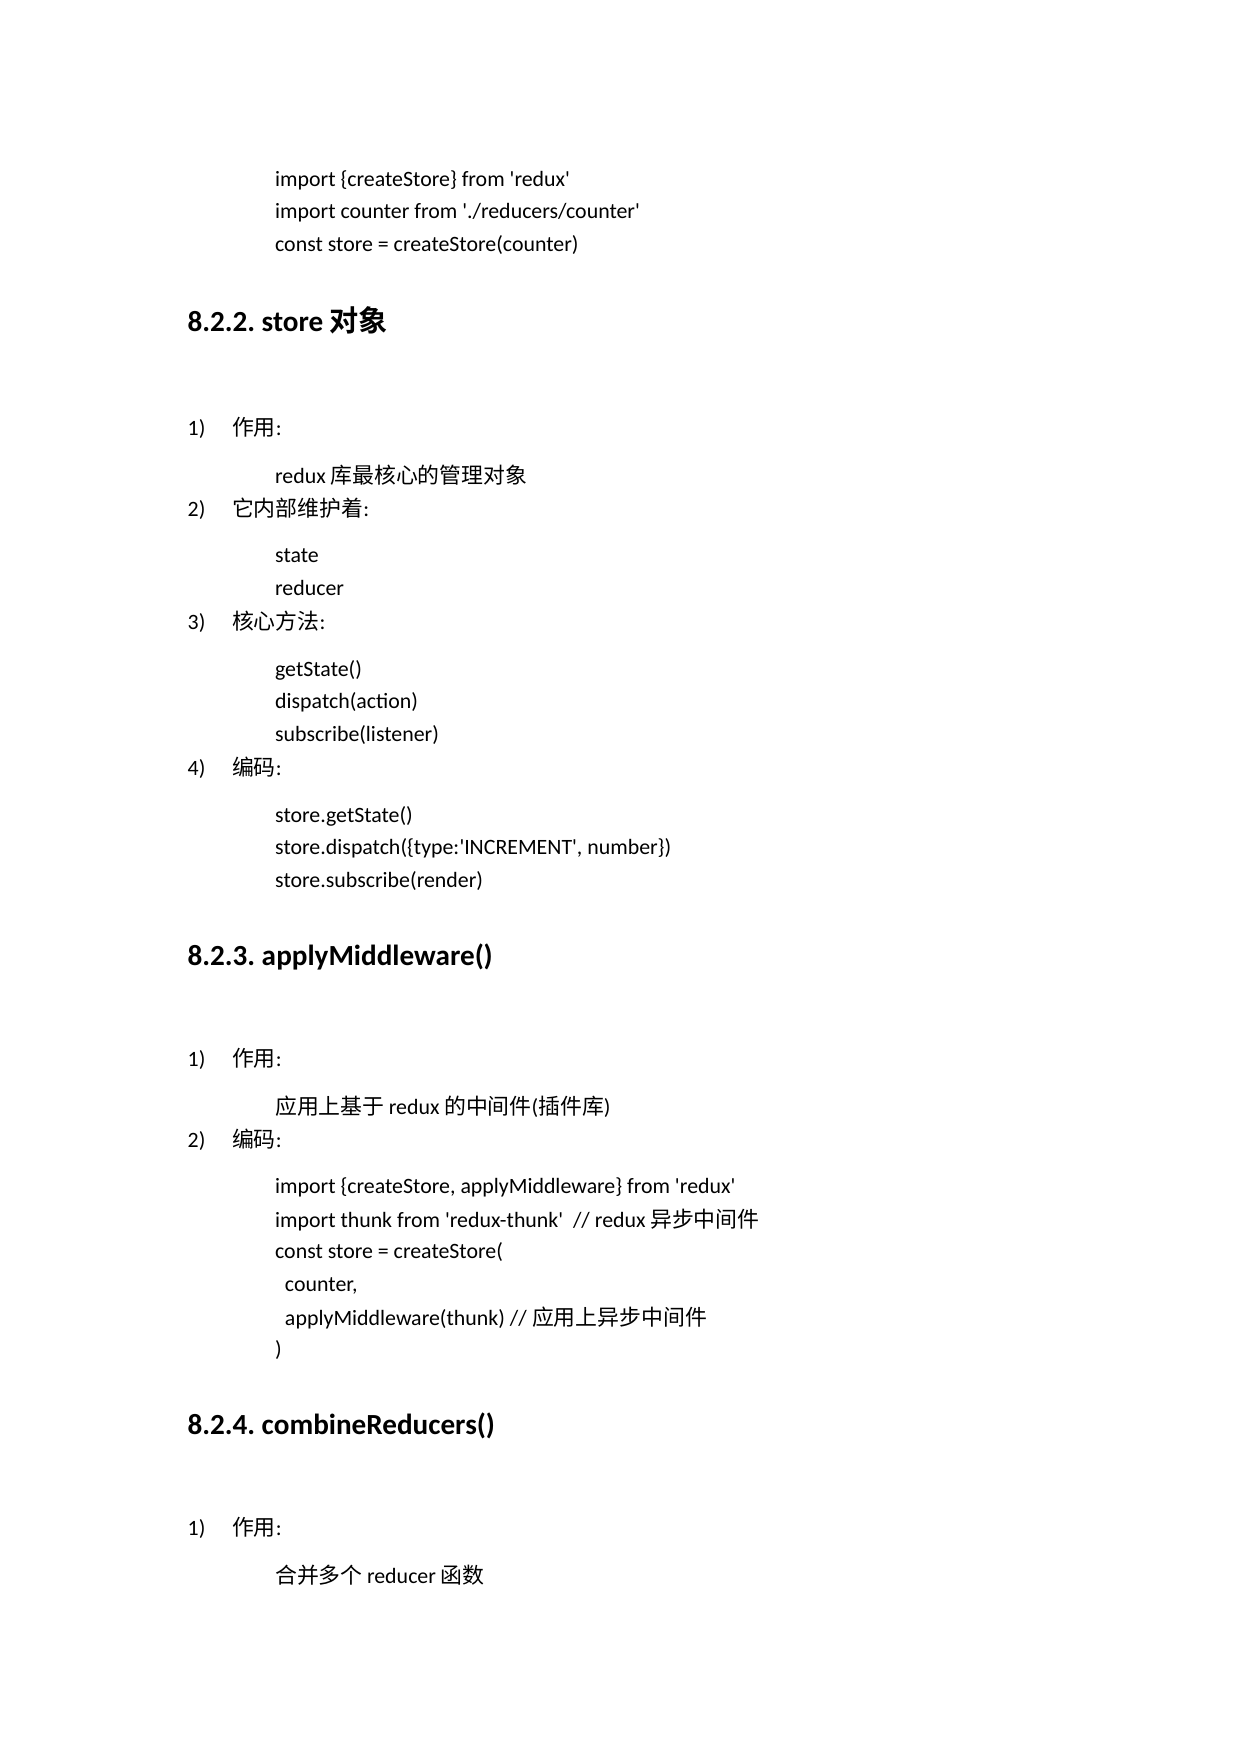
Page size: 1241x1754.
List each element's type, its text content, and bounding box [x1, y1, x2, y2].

text import {createStore, applyMiddleware} from 'redux' [231, 1169, 1053, 1202]
text 应用上基于redux的中间件(插件库) [231, 1089, 1053, 1121]
text import {createStore} from 'redux' [231, 162, 1053, 194]
text store.getState() [187, 798, 1053, 830]
text 合并多个reducer函数 [231, 1558, 1053, 1591]
text store.dispatch({type:'INCREMENT', number}) [187, 830, 1053, 863]
text ) [231, 1332, 1053, 1364]
text state [187, 539, 1053, 571]
text const store = createStore(counter) [231, 227, 1053, 259]
list 编码: [187, 749, 1053, 782]
subtitle 8.2.3. applyMiddleware() [187, 922, 1053, 987]
text import counter from './reducers/counter' [231, 194, 1053, 227]
text const store = createStore( [231, 1234, 1053, 1267]
list 核心方法: [187, 604, 1053, 636]
text dispatch(action) [187, 684, 1053, 717]
list 编码: [187, 1121, 1053, 1154]
list 作用: [187, 1040, 1053, 1073]
list 作用: [187, 1510, 1053, 1542]
text store.subscribe(render) [187, 863, 1053, 895]
text counter, [231, 1267, 1053, 1299]
text applyMiddleware(thunk) // 应用上异步中间件 [231, 1299, 1053, 1332]
list 它内部维护着: [187, 490, 1053, 523]
text redux库最核心的管理对象 [231, 458, 1053, 490]
text getState() [187, 652, 1053, 684]
text subscribe(listener) [187, 717, 1053, 749]
text reducer [187, 571, 1053, 604]
subtitle 8.2.2. store对象 [187, 287, 1053, 352]
subtitle 8.2.4. combineReducers() [187, 1392, 1053, 1457]
text import thunk from 'redux-thunk' // redux异步中间件 [231, 1202, 1053, 1234]
list 作用: [187, 409, 1053, 442]
